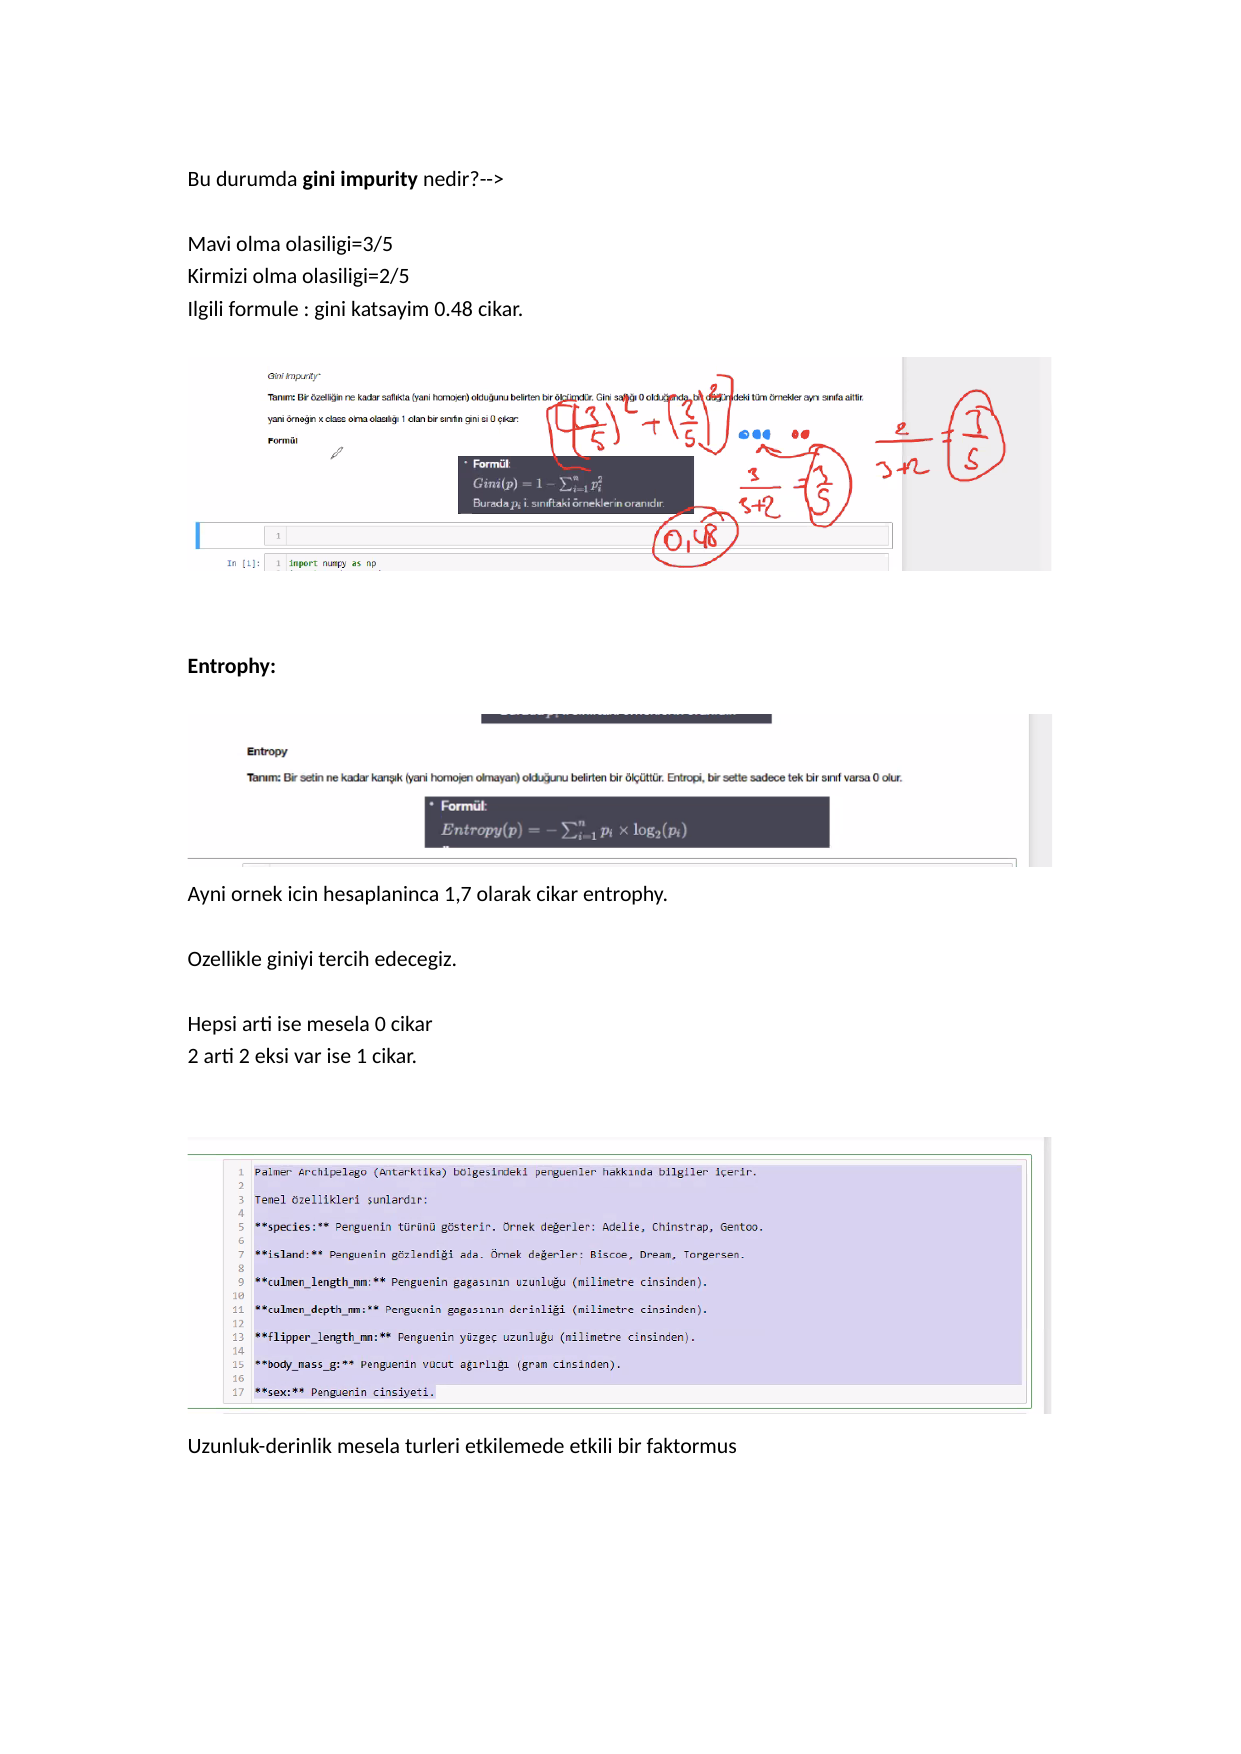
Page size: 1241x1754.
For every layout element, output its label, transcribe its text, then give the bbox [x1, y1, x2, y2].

text Kirmizi olma olasiligi=2/5 [187, 259, 1053, 292]
text Ozellikle giniyi tercih edecegiz. [187, 942, 1053, 974]
text Ayni ornek icin hesaplaninca 1,7 olarak cikar entrophy. [187, 877, 1053, 909]
text Ilgili formule : gini katsayim 0.48 cikar. [187, 292, 1053, 324]
picture [187, 714, 1053, 867]
text Entrophy: [187, 649, 1053, 682]
text Bu durumda gini impurity nedir?--> [187, 162, 1053, 194]
text Uzunluk-derinlik mesela turleri etkilemede etkili bir faktormus [187, 1429, 1053, 1462]
picture [187, 357, 1052, 571]
picture [187, 1137, 1052, 1414]
text Mavi olma olasiligi=3/5 [187, 227, 1053, 259]
text 2 arti 2 eksi var ise 1 cikar. [187, 1039, 1053, 1072]
text Hepsi arti ise mesela 0 cikar [187, 1007, 1053, 1039]
